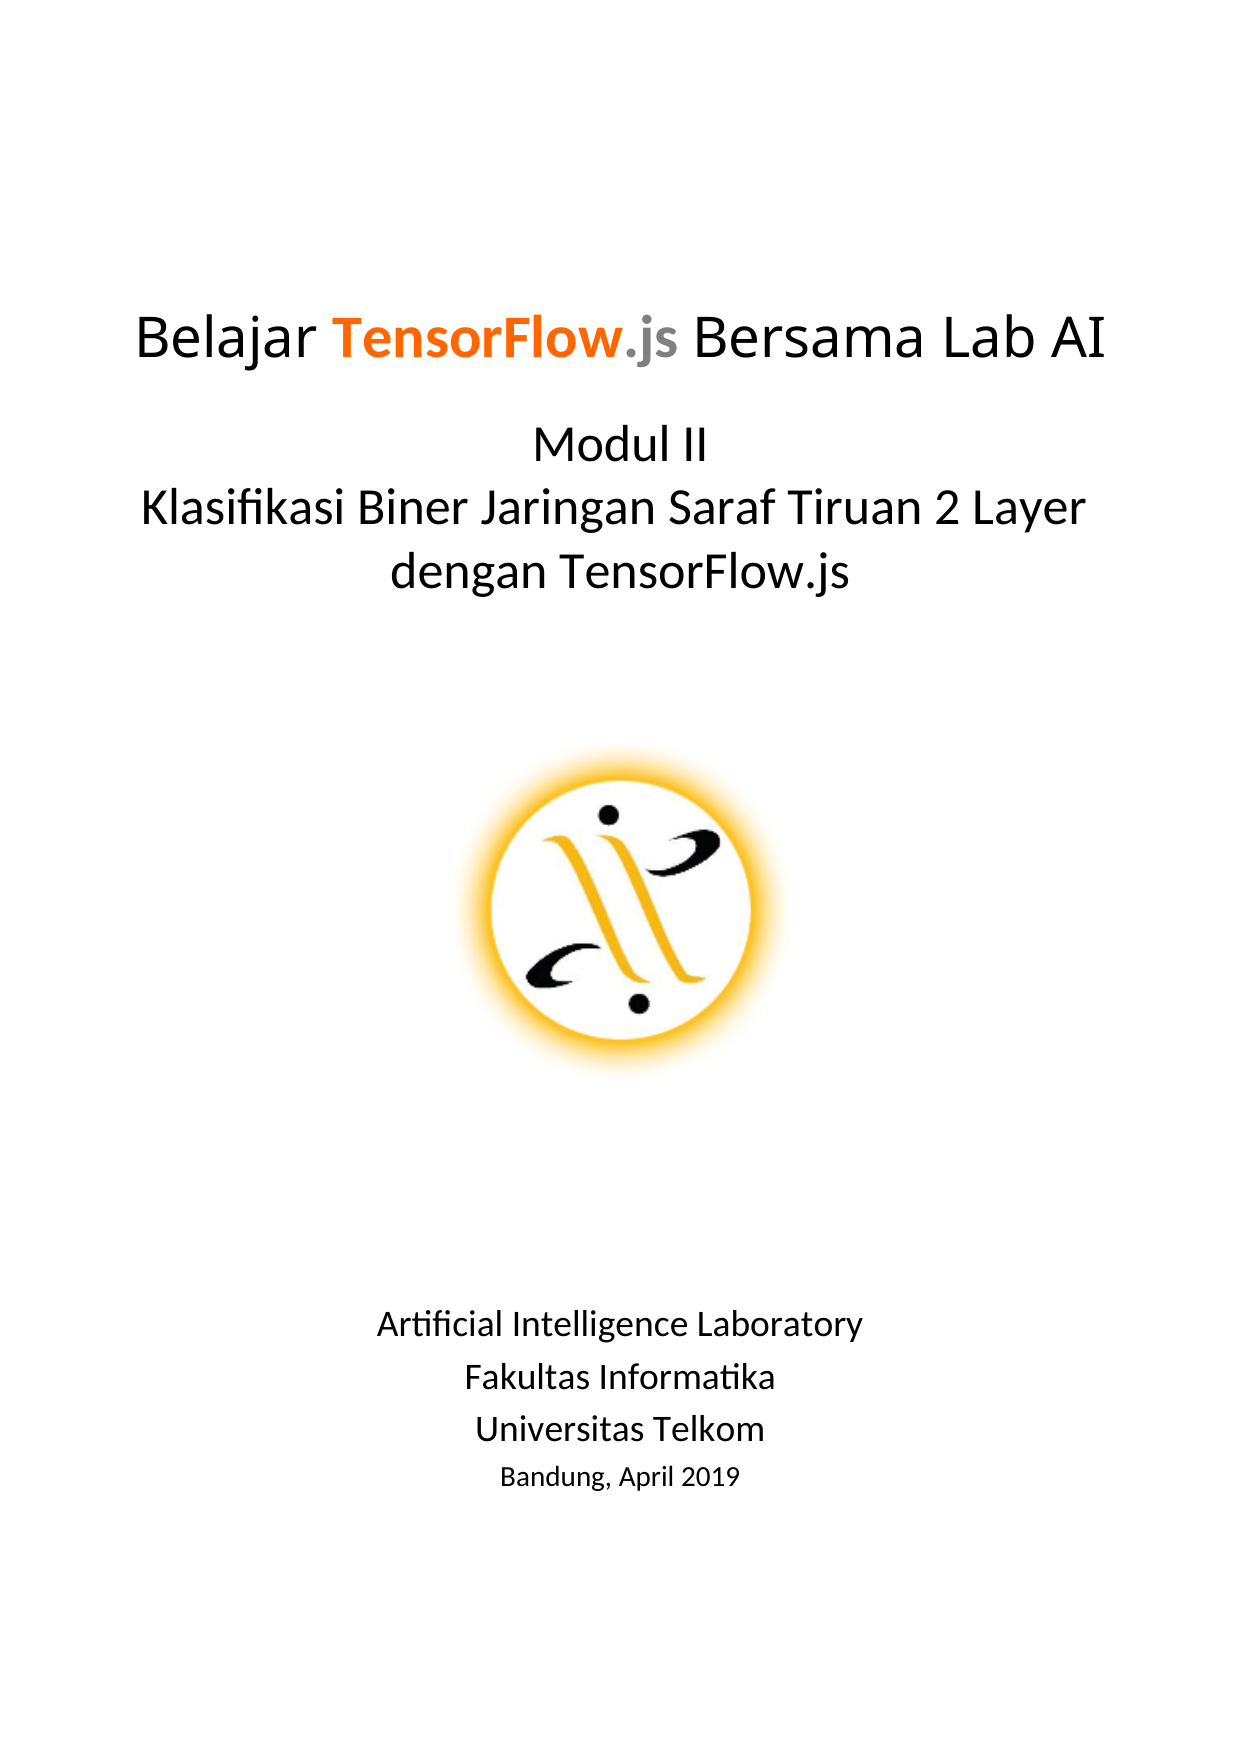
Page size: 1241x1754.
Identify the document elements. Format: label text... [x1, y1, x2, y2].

text Universitas Telkom [112, 1405, 1128, 1451]
text Belajar TensorFlow.js Bersama Lab AI [112, 297, 1128, 374]
text Artificial Intelligence Laboratory [112, 1300, 1128, 1346]
subtitle Modul II Klasifikasi Biner Jaringan Saraf Tiruan 2 Layer dengan TensorFlow.js [112, 411, 1128, 601]
text Fakultas Informatika [112, 1353, 1128, 1398]
text Bandung, April 2019 [112, 1458, 1128, 1494]
picture [445, 742, 795, 1092]
